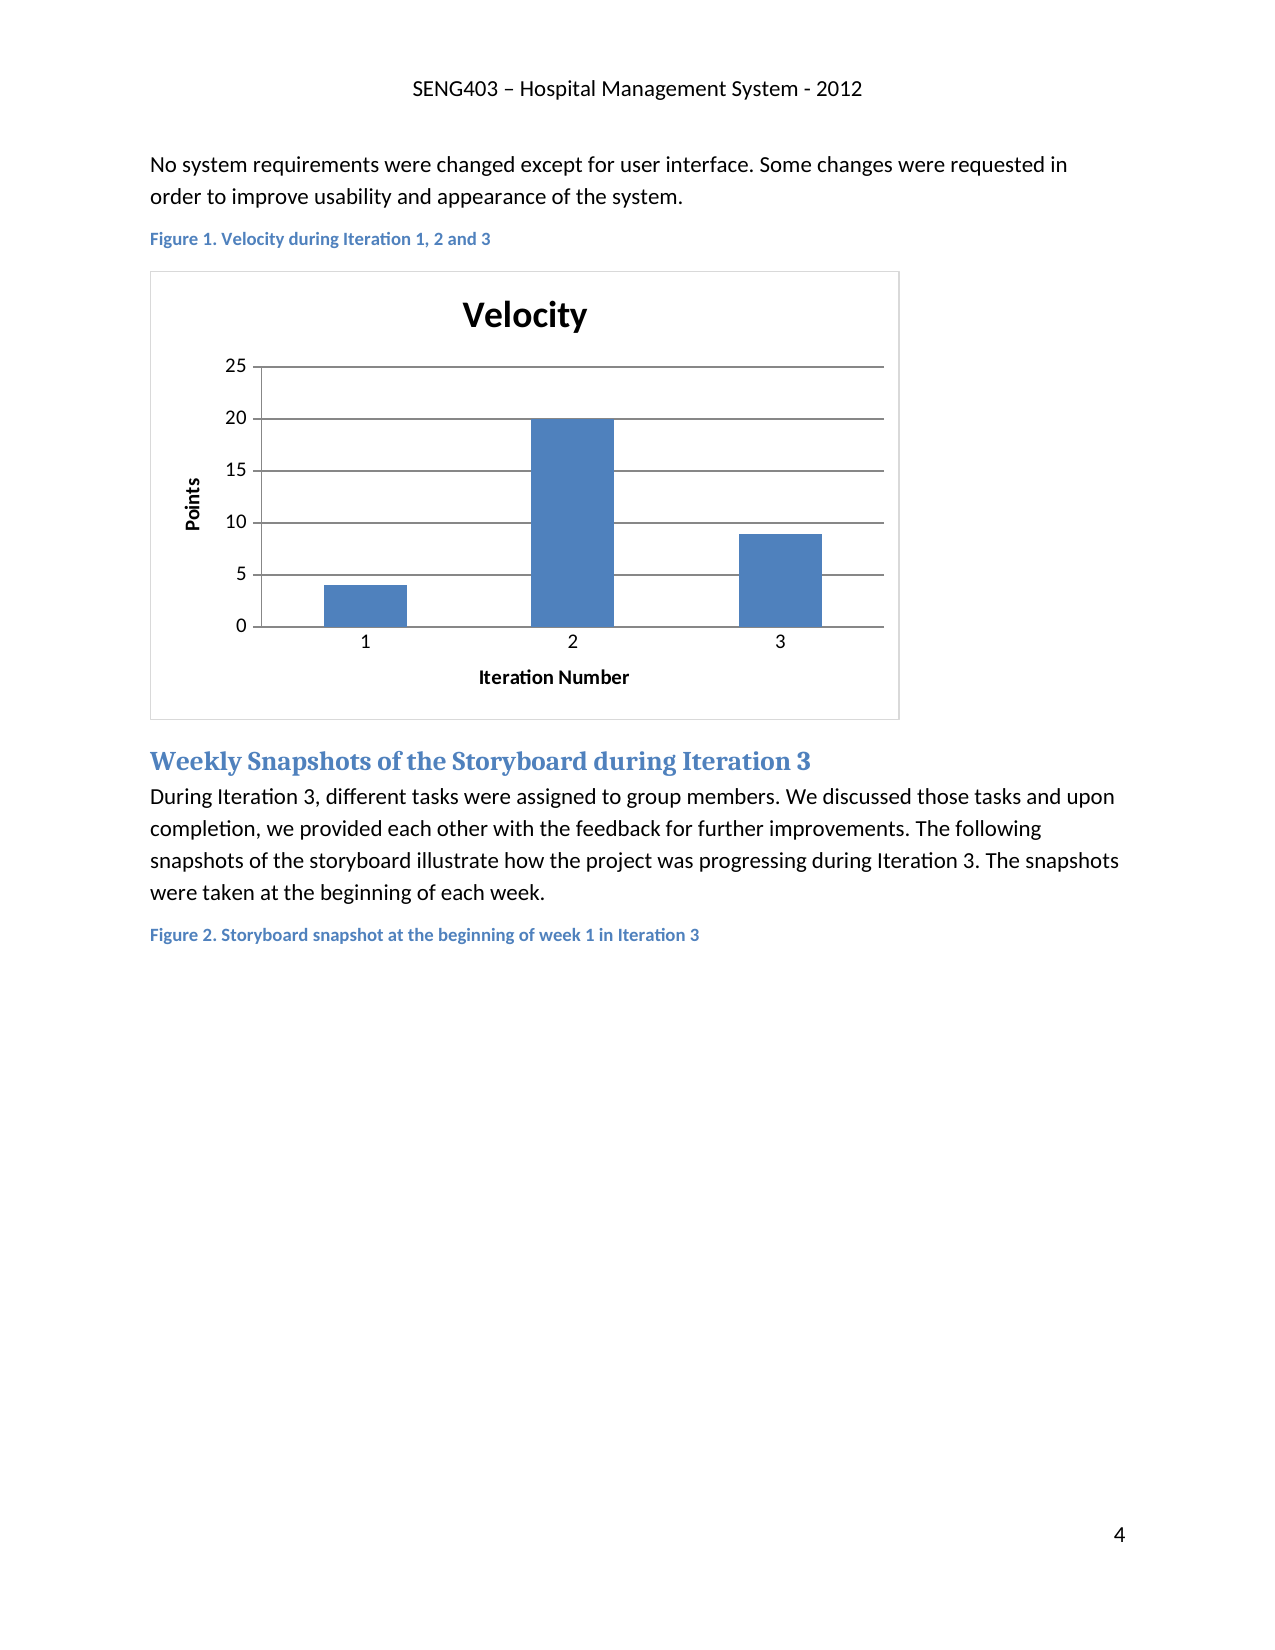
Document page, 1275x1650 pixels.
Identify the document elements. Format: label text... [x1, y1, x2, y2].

text Figure 2. Storyboard snapshot at the beginning of week 1 in Iteration 3 [150, 923, 1125, 946]
text During Iteration 3, different tasks were assigned to group members. We discussed those tasks and upon completion, we provided each other with the feedback for further improvements. The following snapshots of the storyboard illustrate how the project was progressing during Iteration 3. The snapshots were taken at the beginning of each week. [150, 782, 1125, 906]
subtitle Weekly Snapshots of the Storyboard during Iteration 3 [150, 746, 1125, 777]
text No system requirements were changed except for user interface. Some changes were requested in order to improve usability and appearance of the system. [150, 150, 1125, 210]
